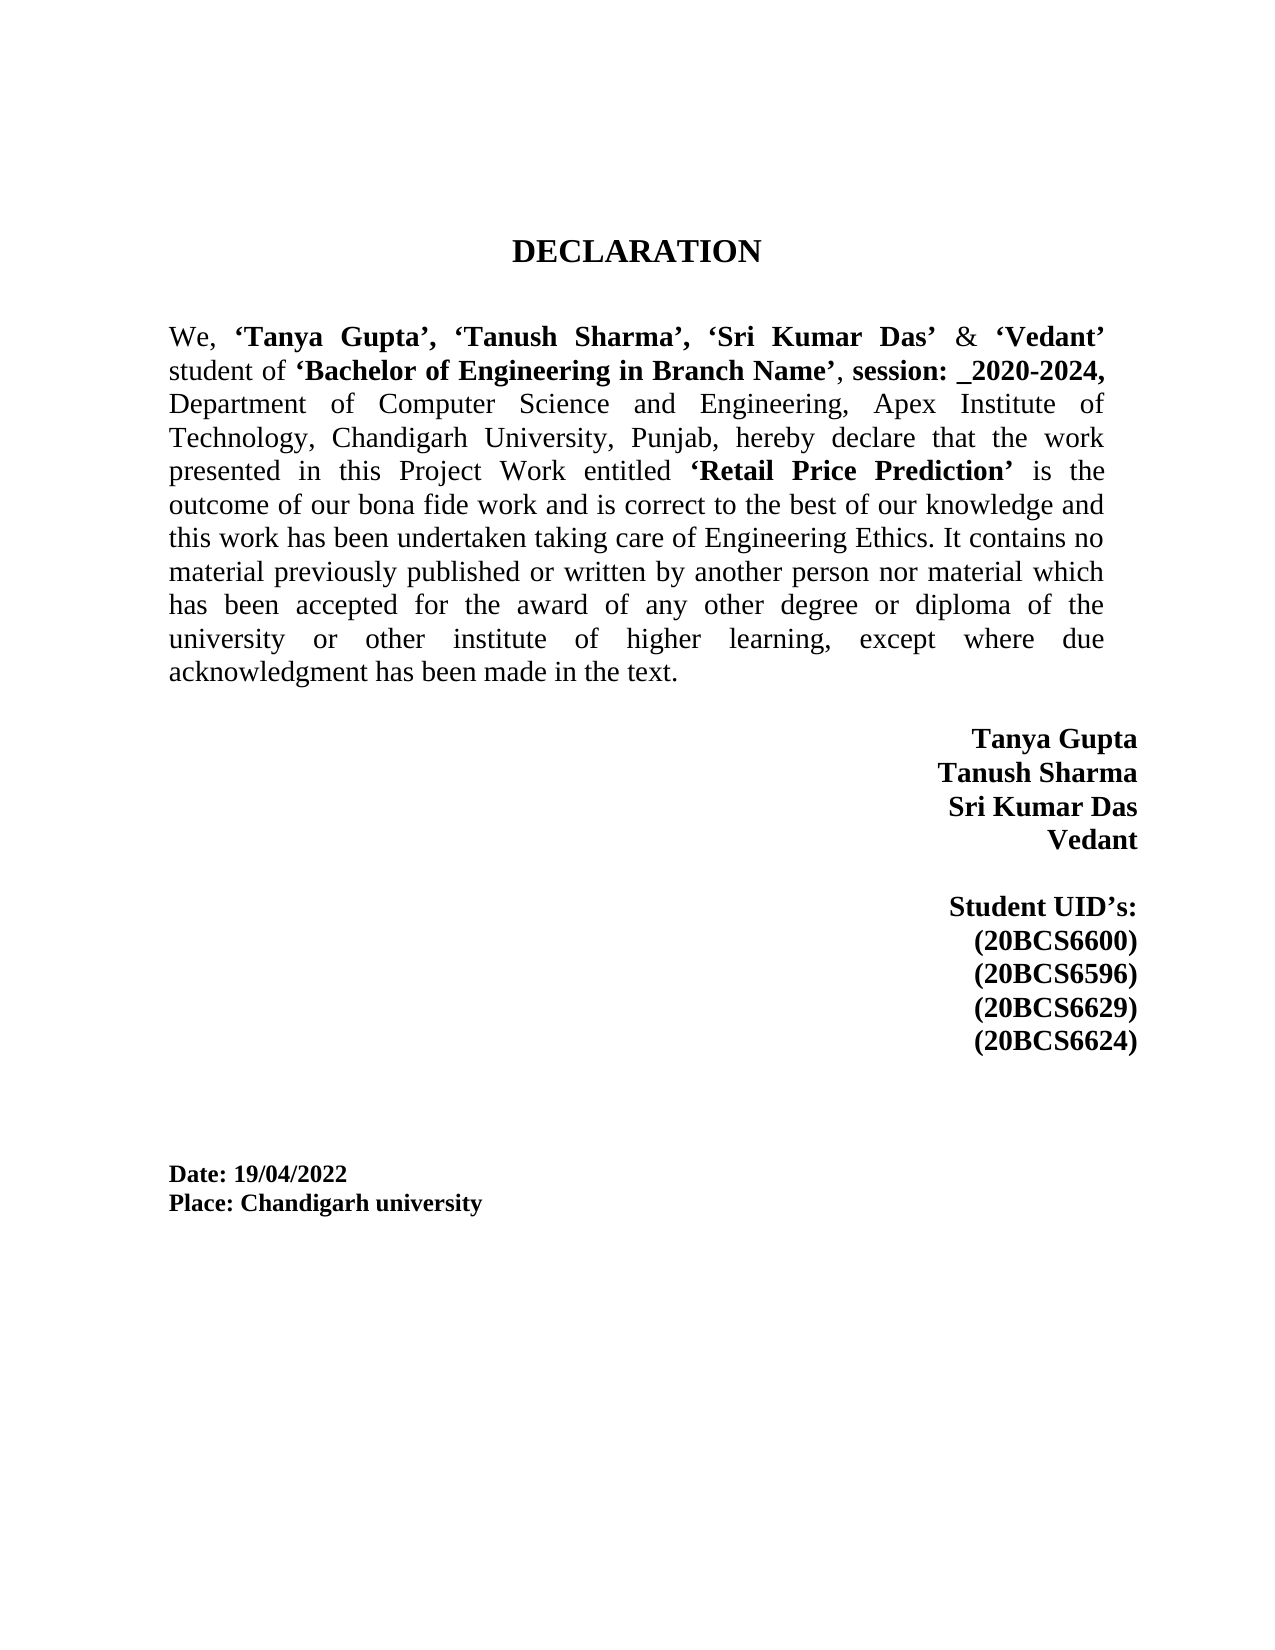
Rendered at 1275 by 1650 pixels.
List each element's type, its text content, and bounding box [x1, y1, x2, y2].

text Tanush Sharma [137, 755, 1137, 789]
text DECLARATION [208, 231, 1066, 269]
text Tanya Gupta [137, 722, 1137, 755]
text We, ‘Tanya Gupta’, ‘Tanush Sharma’, ‘Sri Kumar Das’ & ‘Vedant’ student of ‘Bachelor of Engineering in Branch Name’, session: _2020-2024, Department of Computer Science and Engineering, Apex Institute of Technology, Chandigarh University, Punjab, hereby declare that the work presented in this Project Work entitled ‘Retail Price Prediction’ is the outcome of our bona fide work and is correct to the best of our knowledge and this work has been undertaken taking care of Engineering Ethics. It contains no material previously published or written by another person nor material which has been accepted for the award of any other degree or diploma of the university or other institute of higher learning, except where due acknowledgment has been made in the text. [169, 319, 1105, 688]
text Vedant [137, 822, 1137, 856]
text (20BCS6629) [137, 990, 1137, 1023]
text Date: 19/04/2022 [169, 1159, 1105, 1188]
text Place: Chandigarh university [169, 1188, 1105, 1216]
text (20BCS6600) [137, 923, 1137, 956]
text Student UID’s: [137, 889, 1137, 923]
text Sri Kumar Das [137, 789, 1137, 822]
text (20BCS6624) [137, 1023, 1137, 1057]
text (20BCS6596) [137, 956, 1137, 990]
